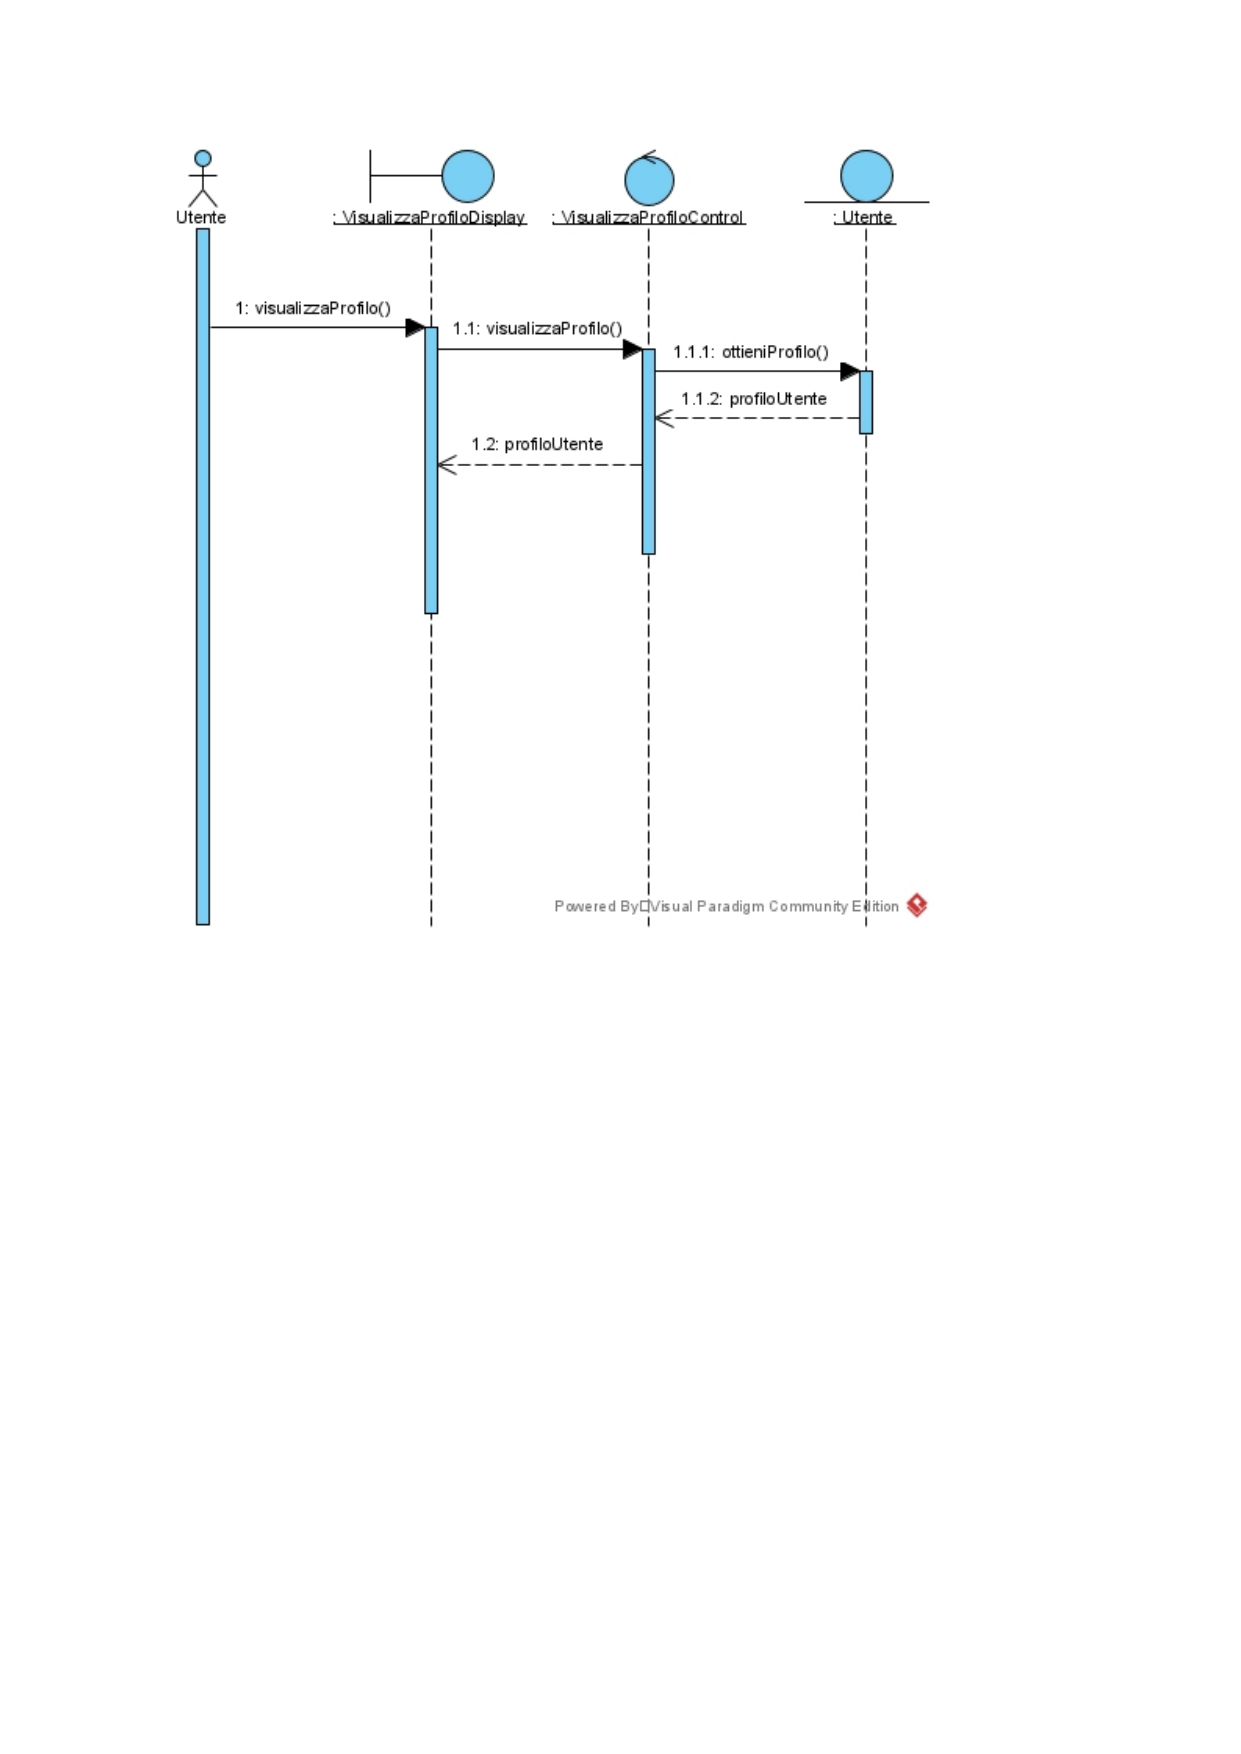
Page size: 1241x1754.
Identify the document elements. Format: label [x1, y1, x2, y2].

picture [118, 147, 936, 932]
